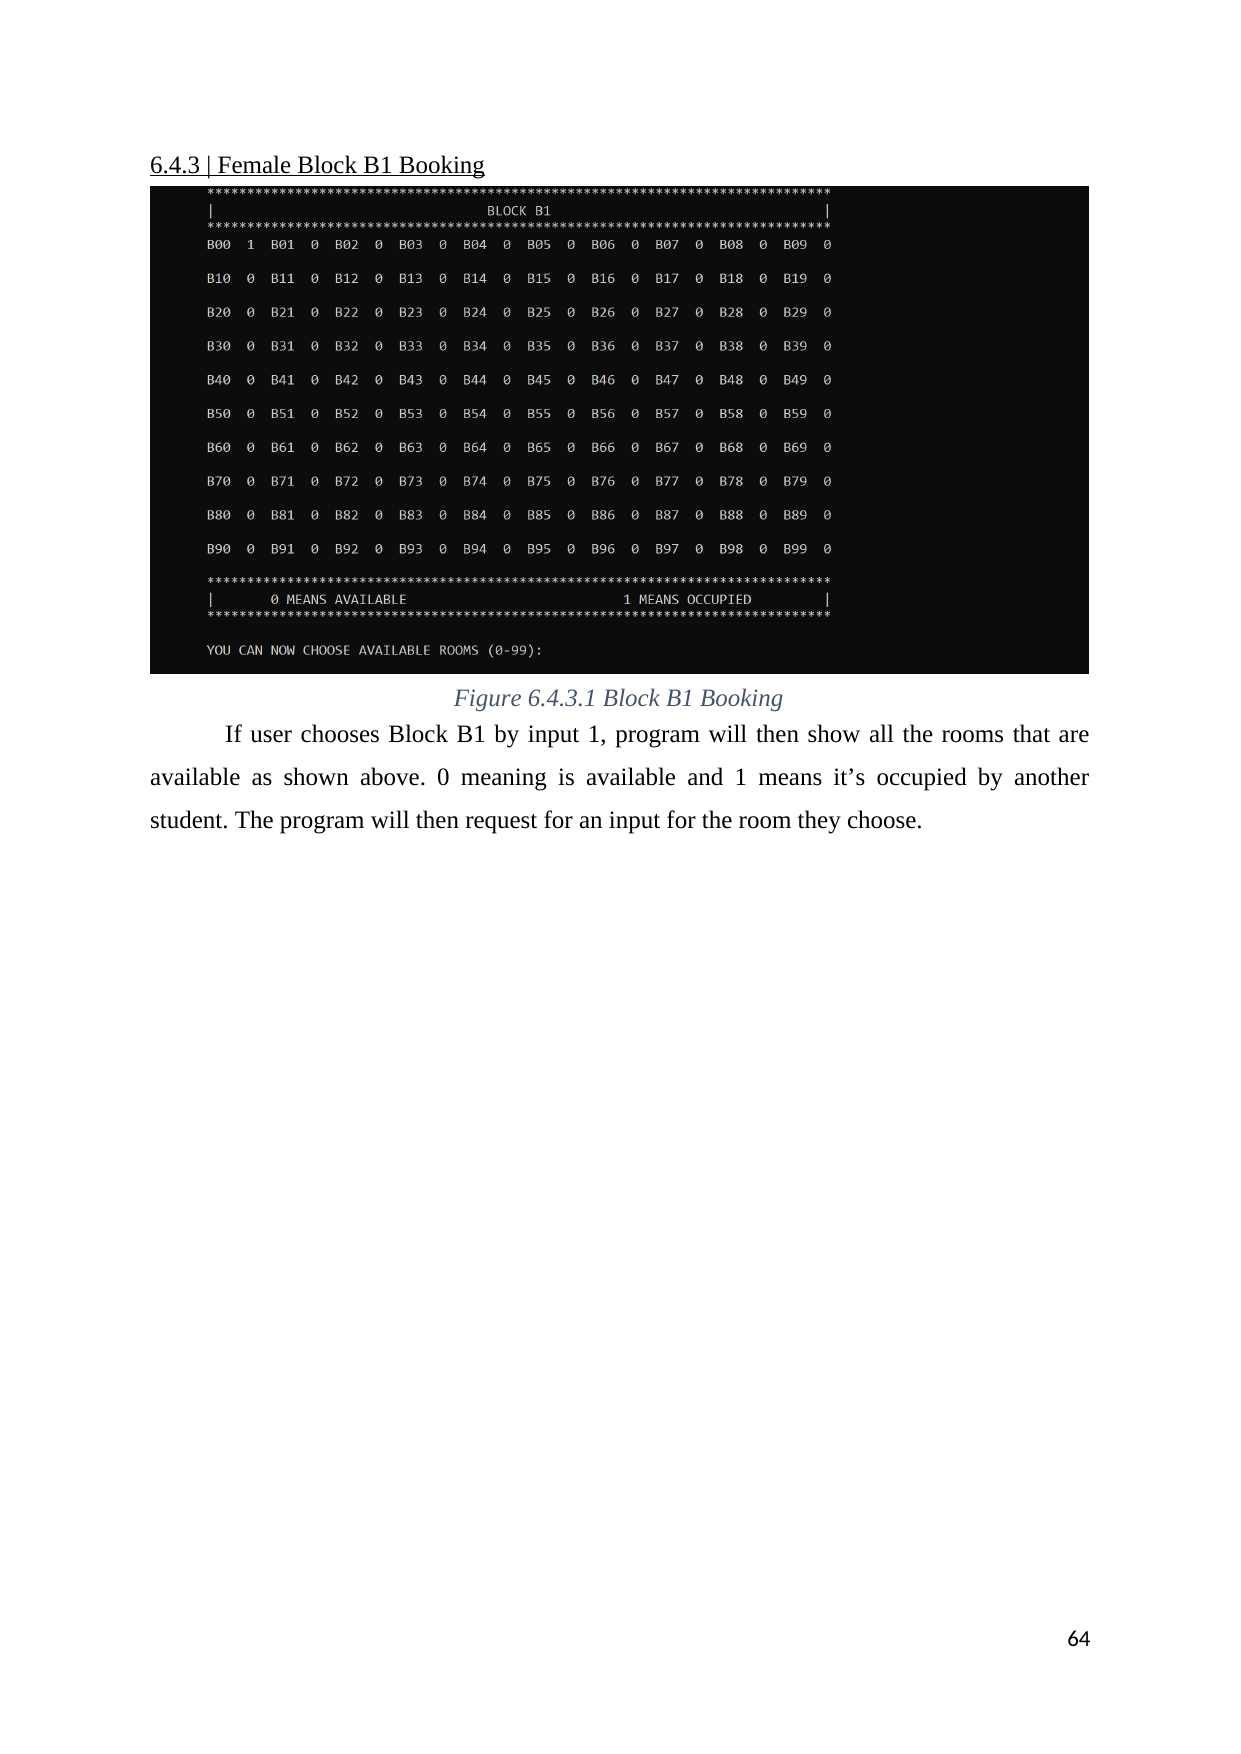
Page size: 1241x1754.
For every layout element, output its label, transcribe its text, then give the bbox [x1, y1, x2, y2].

text 6.4.3 | Female Block B1 Booking [150, 150, 1090, 179]
picture [150, 186, 1089, 674]
